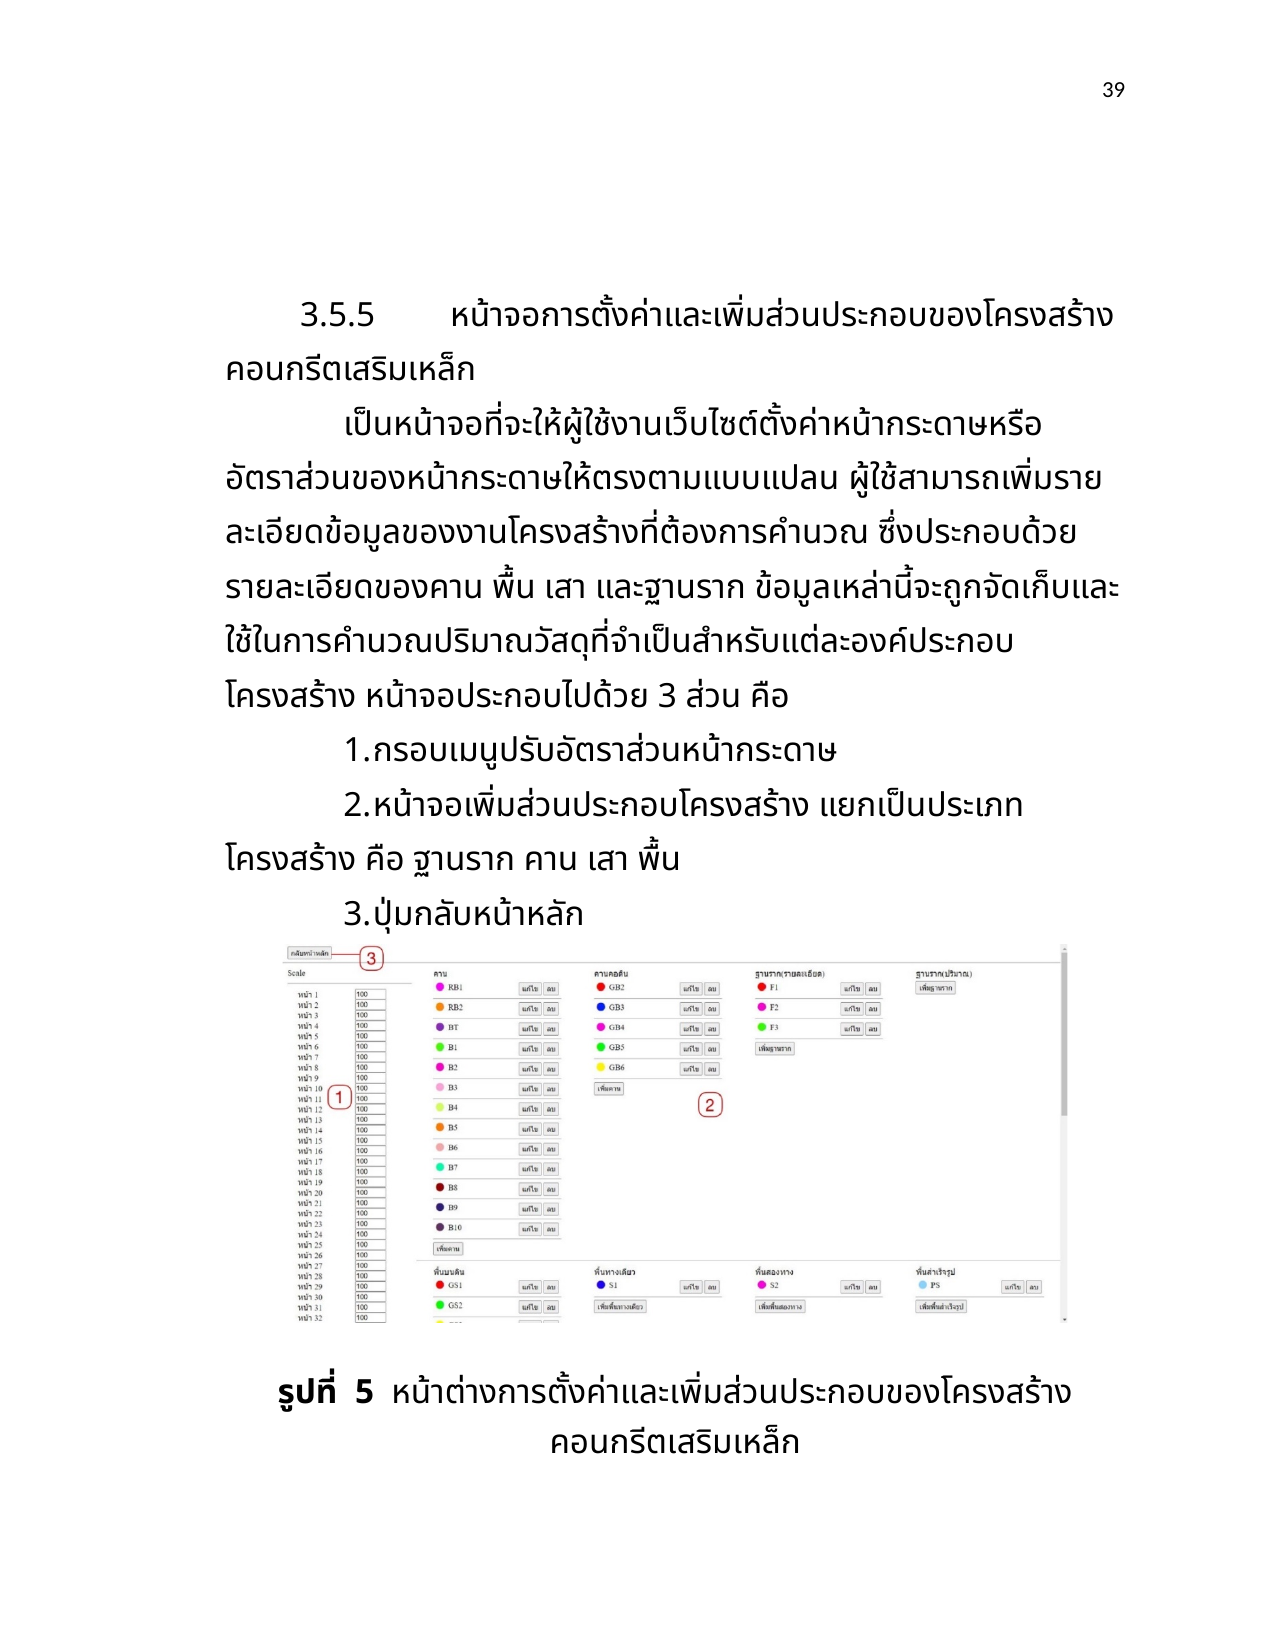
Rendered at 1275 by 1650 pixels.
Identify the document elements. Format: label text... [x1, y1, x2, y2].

text 3. ปุ่มกลับหน้าหลัก [225, 889, 1125, 940]
text เป็นหน้าจอที่จะให้ผู้ใช้งานเว็บไซต์ตั้งค่าหน้ากระดาษหรืออัตราส่วนของหน้ากระดาษให้ตรงตามแบบแปลน ผู้ใช้สามารถเพิ่มรายละเอียดข้อมูลของงานโครงสร้างที่ต้องการคำนวณ ซึ่งประกอบด้วยรายละเอียดของคาน พื้น เสา และฐานราก ข้อมูลเหล่านี้จะถูกจัดเก็บและใช้ในการคำนวณปริมาณวัสดุที่จำเป็นสำหรับแต่ละองค์ประกอบโครงสร้าง หน้าจอประกอบไปด้วย 3 ส่วน คือ [225, 399, 1125, 722]
text รูปที่ 5 หน้าต่างการตั้งค่าและเพิ่มส่วนประกอบของโครงสร้างคอนกรีตเสริมเหล็ก [225, 1368, 1125, 1469]
subtitle 3.5.5 หน้าจอการตั้งค่าและเพิ่มส่วนประกอบของโครงสร้างคอนกรีตเสริมเหล็ก [225, 291, 1125, 396]
text 2. หน้าจอเพิ่มส่วนประกอบโครงสร้าง แยกเป็นประเภทโครงสร้าง คือ ฐานราก คาน เสา พื้น [225, 781, 1125, 886]
picture [282, 944, 1068, 1323]
text 1. กรอบเมนูปรับอัตราส่วนหน้ากระดาษ [225, 726, 1125, 777]
